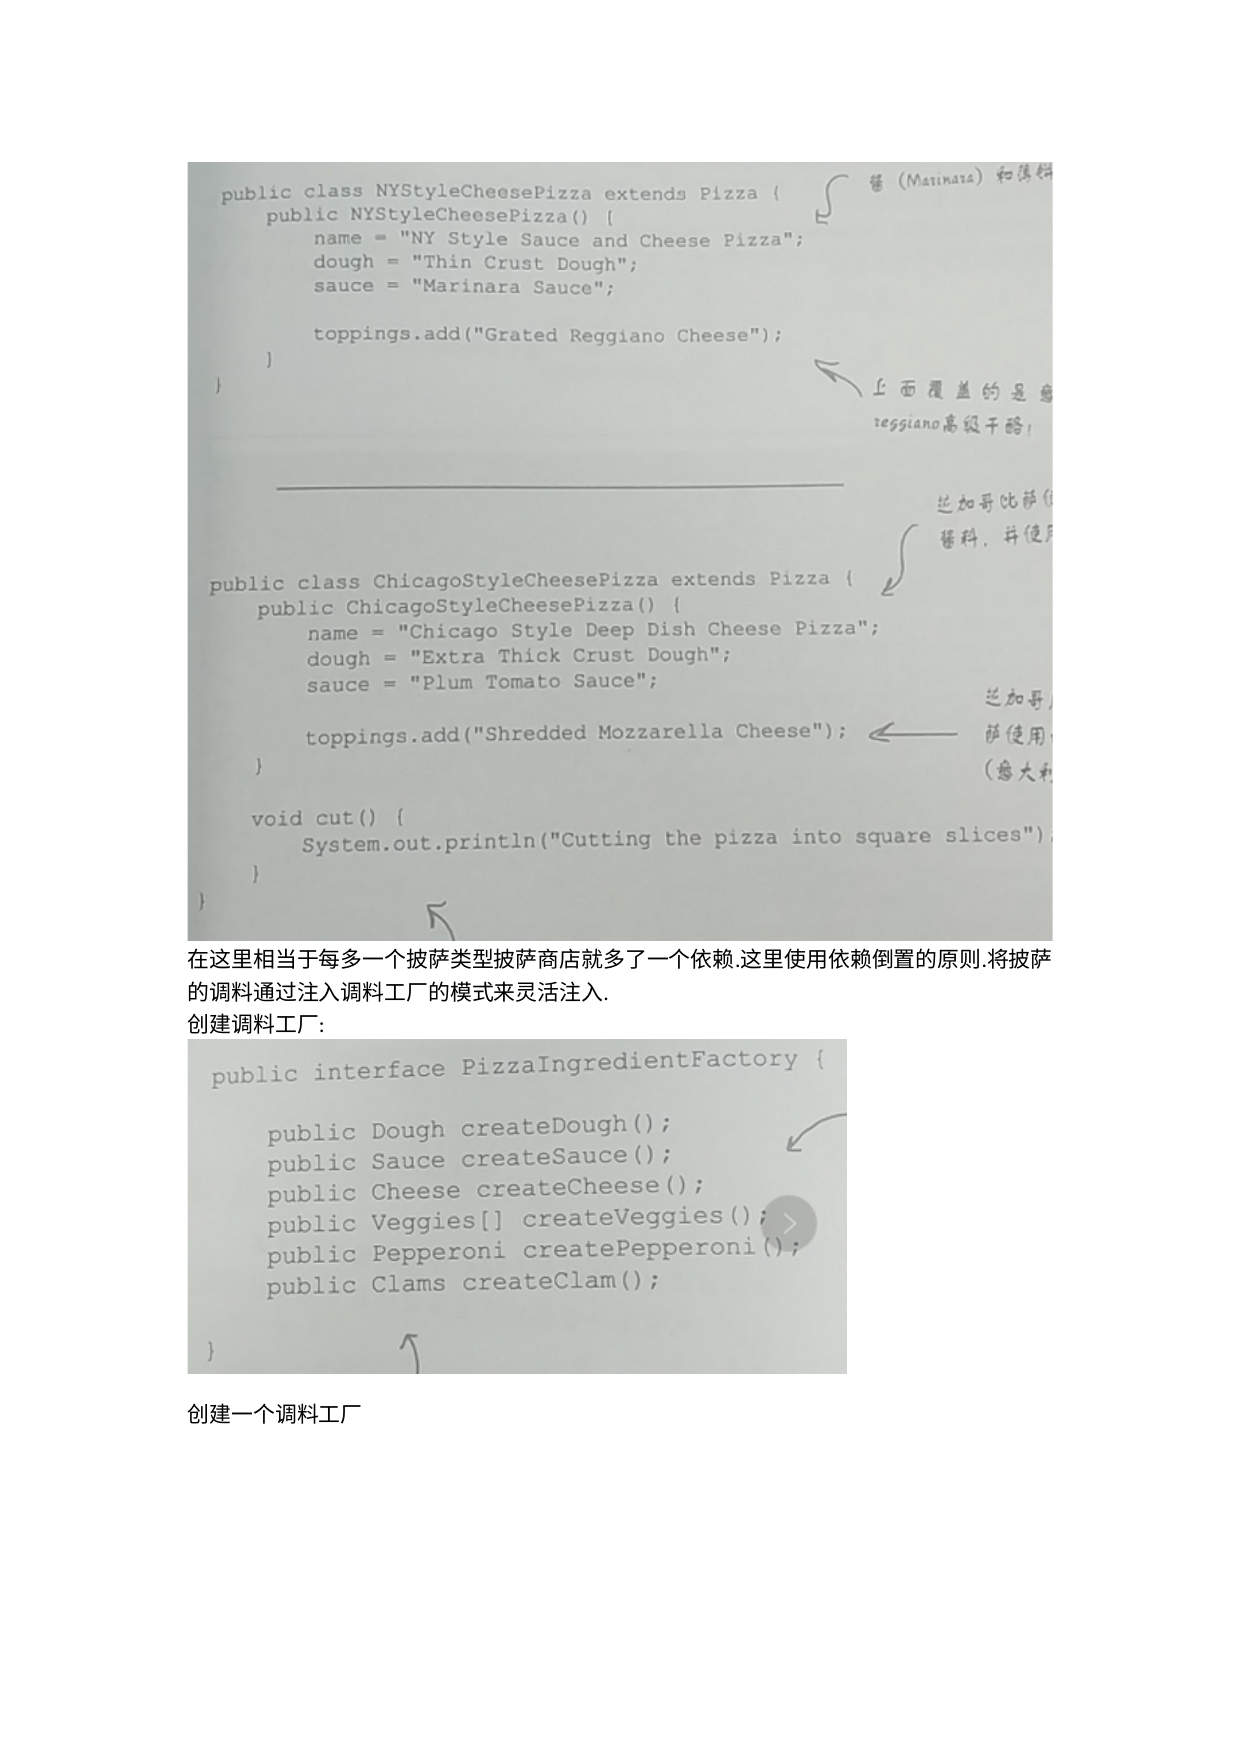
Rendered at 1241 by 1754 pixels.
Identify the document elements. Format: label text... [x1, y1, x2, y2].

text 创建调料工厂: [187, 1007, 1053, 1039]
picture [187, 1039, 847, 1374]
text 在这里相当于每多一个披萨类型披萨商店就多了一个依赖.这里使用依赖倒置的原则.将披萨的调料通过注入调料工厂的模式来灵活注入. [187, 942, 1053, 1007]
picture [187, 162, 1053, 941]
text 创建一个调料工厂 [187, 1397, 1053, 1429]
